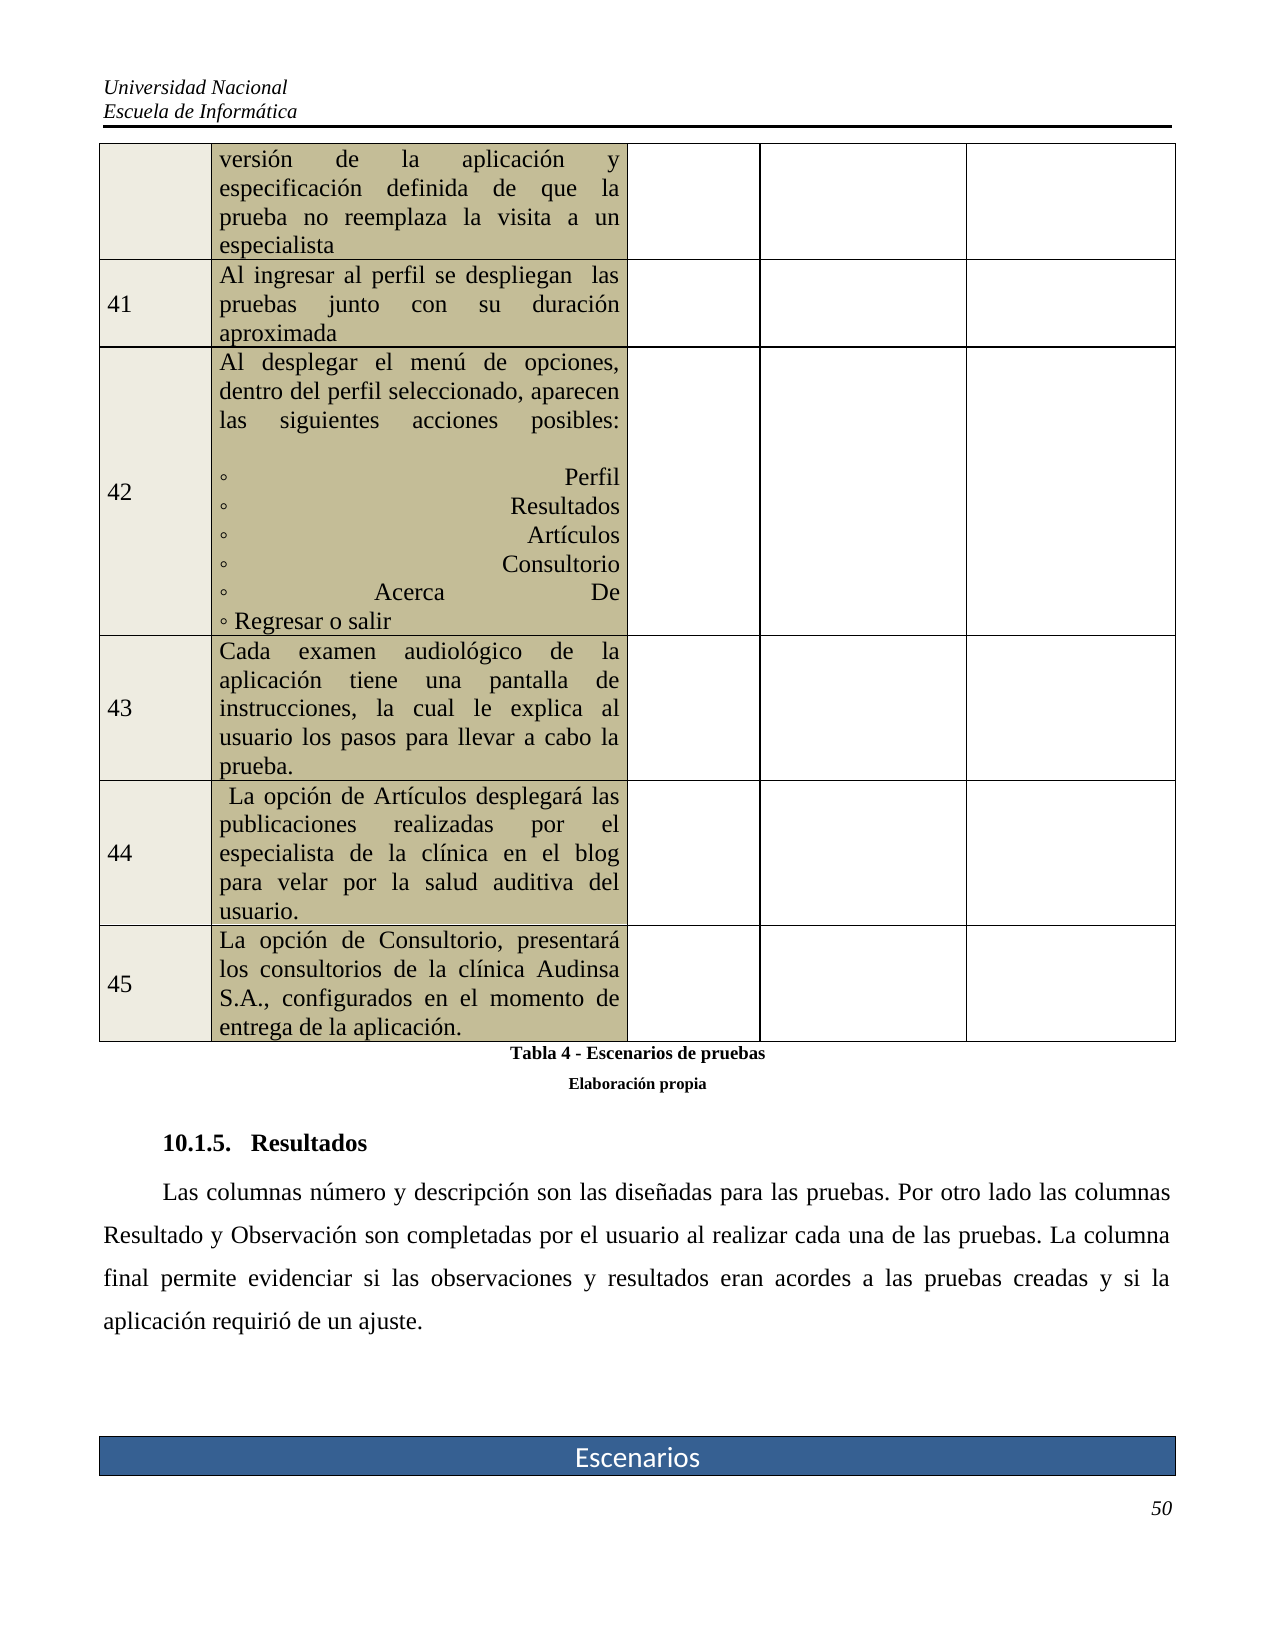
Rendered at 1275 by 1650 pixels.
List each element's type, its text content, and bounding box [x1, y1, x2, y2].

table_cell [628, 636, 759, 780]
table_cell [761, 781, 966, 924]
table_cell [967, 636, 1175, 780]
table_cell 42 [100, 348, 211, 635]
text Tabla 4 - Escenarios de pruebas [103, 1042, 1172, 1063]
text Las columnas número y descripción son las diseñadas para las pruebas. Por otro lado las columnas Resultado y Observación son completadas por el usuario al realizar cada una de las pruebas. La columna final permite evidenciar si las observaciones y resultados eran acordes a las pruebas creadas y si la aplicación requirió de un ajuste. [103, 1177, 1172, 1335]
table_cell [761, 348, 966, 635]
table_cell [628, 781, 759, 924]
table_cell [761, 260, 966, 346]
table_cell [967, 926, 1175, 1041]
table_cell [967, 781, 1175, 924]
table_cell [761, 144, 966, 259]
table_cell 44 [100, 781, 211, 924]
table_cell [628, 144, 759, 259]
table_cell La opción de Artículos desplegará las publicaciones realizadas por el especialista de la clínica en el blog para velar por la salud auditiva del usuario. [212, 781, 627, 924]
table_cell [761, 636, 966, 780]
table_cell [967, 348, 1175, 635]
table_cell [212, 144, 627, 259]
text Elaboración propia [103, 1074, 1172, 1093]
table_cell Al desplegar el menú de opciones, dentro del perfil seleccionado, aparecen las siguientes acciones posibles: ◦ Perfil ◦ Resultados ◦ Artículos ◦ Consultorio ◦ Acerca De ◦ Regresar o salir [212, 348, 627, 635]
table_header Escenarios [100, 1437, 1175, 1475]
table_cell 43 [100, 636, 211, 780]
table_cell Al ingresar al perfil se despliegan las pruebas junto con su duración aproximada [212, 260, 627, 346]
table_cell [628, 926, 759, 1041]
table_cell 41 [100, 260, 211, 346]
table_cell Cada examen audiológico de la aplicación tiene una pantalla de instrucciones, la cual le explica al usuario los pasos para llevar a cabo la prueba. [212, 636, 627, 780]
table_cell 45 [100, 926, 211, 1041]
text Resultados [162, 1128, 1172, 1156]
table_cell [967, 260, 1175, 346]
table_cell [967, 144, 1175, 259]
table_cell [628, 348, 759, 635]
table_cell [628, 260, 759, 346]
table_cell [761, 926, 966, 1041]
table_cell La opción de Consultorio, presentará los consultorios de la clínica Audinsa S.A., configurados en el momento de entrega de la aplicación. [212, 926, 627, 1041]
table_cell 40 [100, 144, 211, 259]
